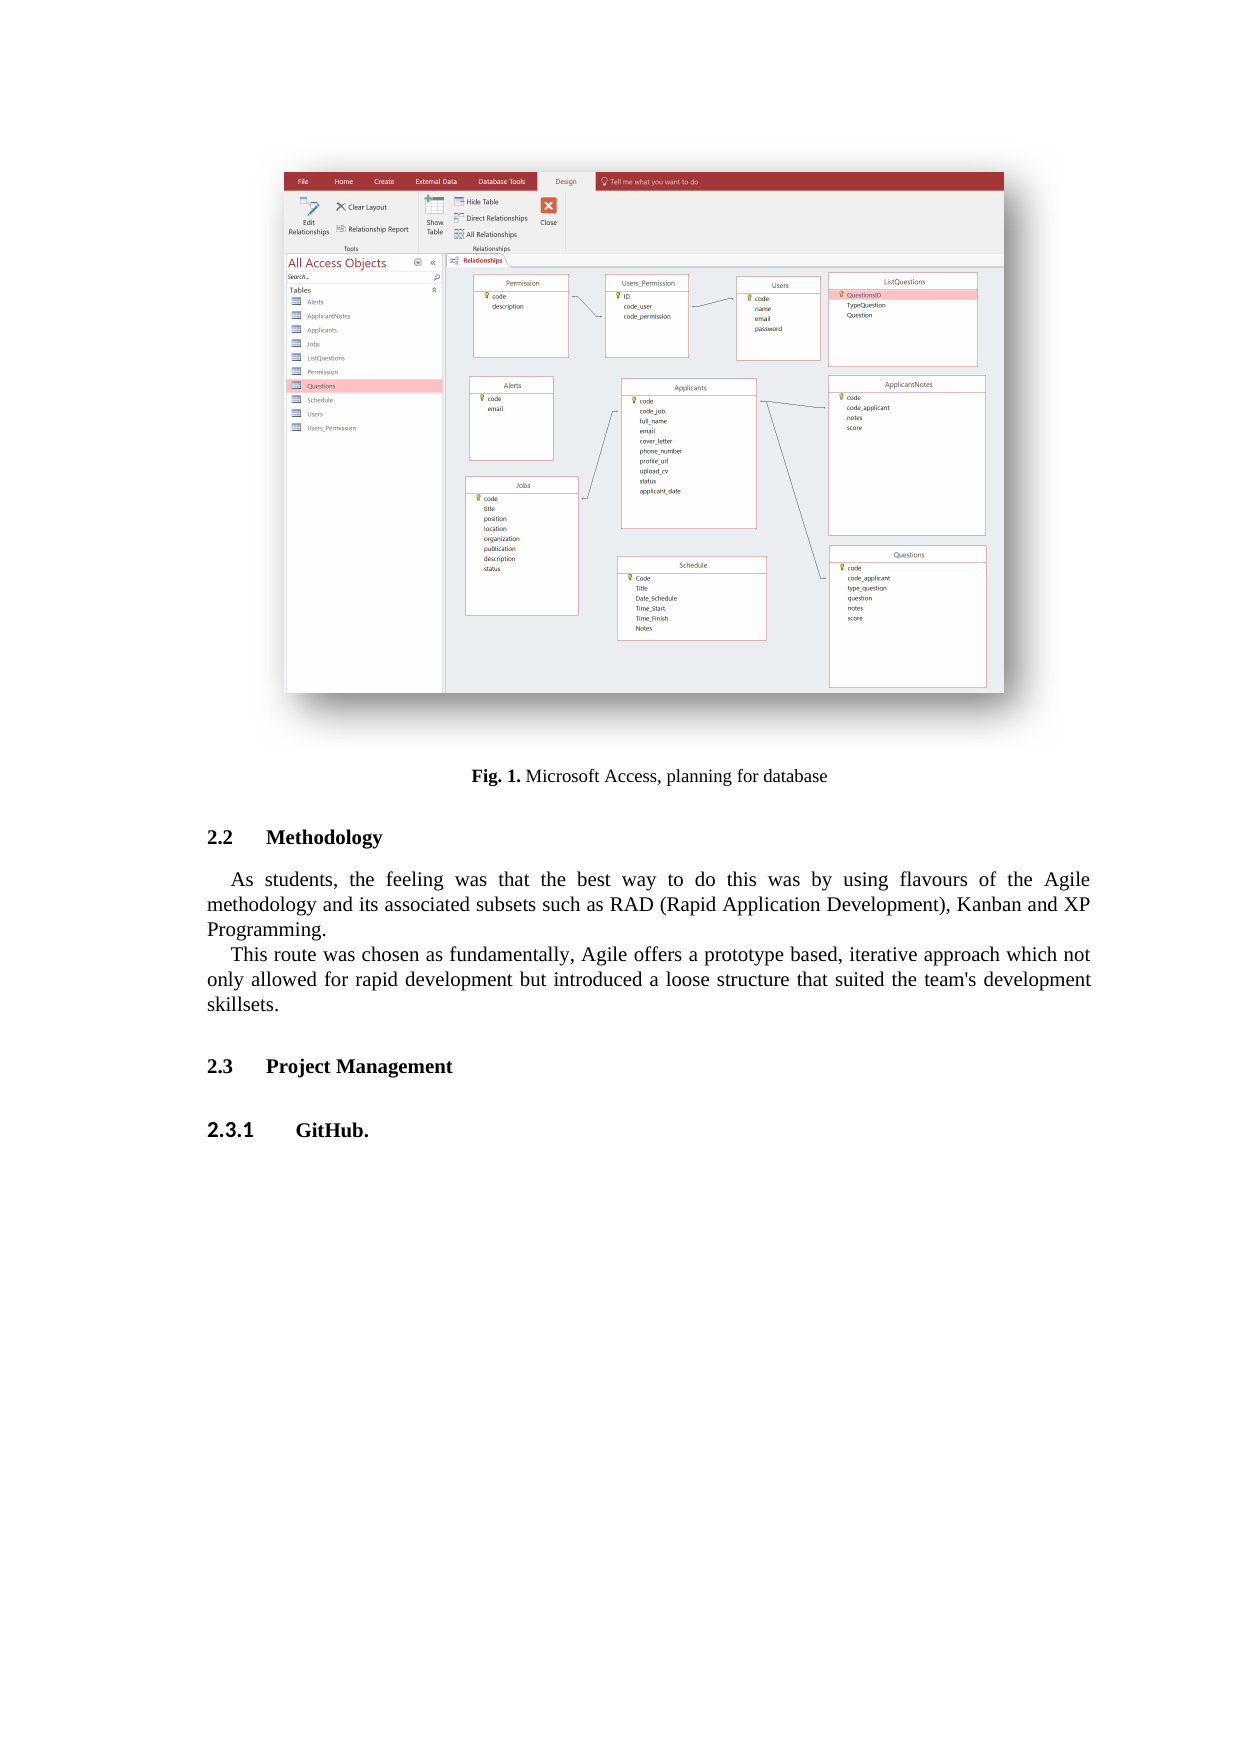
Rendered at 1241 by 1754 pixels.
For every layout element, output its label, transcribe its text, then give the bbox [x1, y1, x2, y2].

subtitle Methodology [207, 824, 1092, 849]
text This route was chosen as fundamentally, Agile offers a prototype based, iterative approach which not only allowed for rapid development but introduced a loose structure that suited the team's development skillsets. [207, 941, 1092, 1016]
subtitle Project Management [207, 1053, 1092, 1078]
picture [284, 172, 1004, 693]
text As students, the feeling was that the best way to do this was by using flavours of the Agile methodology and its associated subsets such as RAD (Rapid Application Development), Kanban and XP Programming. [207, 866, 1092, 941]
subtitle GitHub. [207, 1116, 1092, 1144]
text Fig. 3. Microsoft Access, planning for database [207, 763, 1092, 786]
